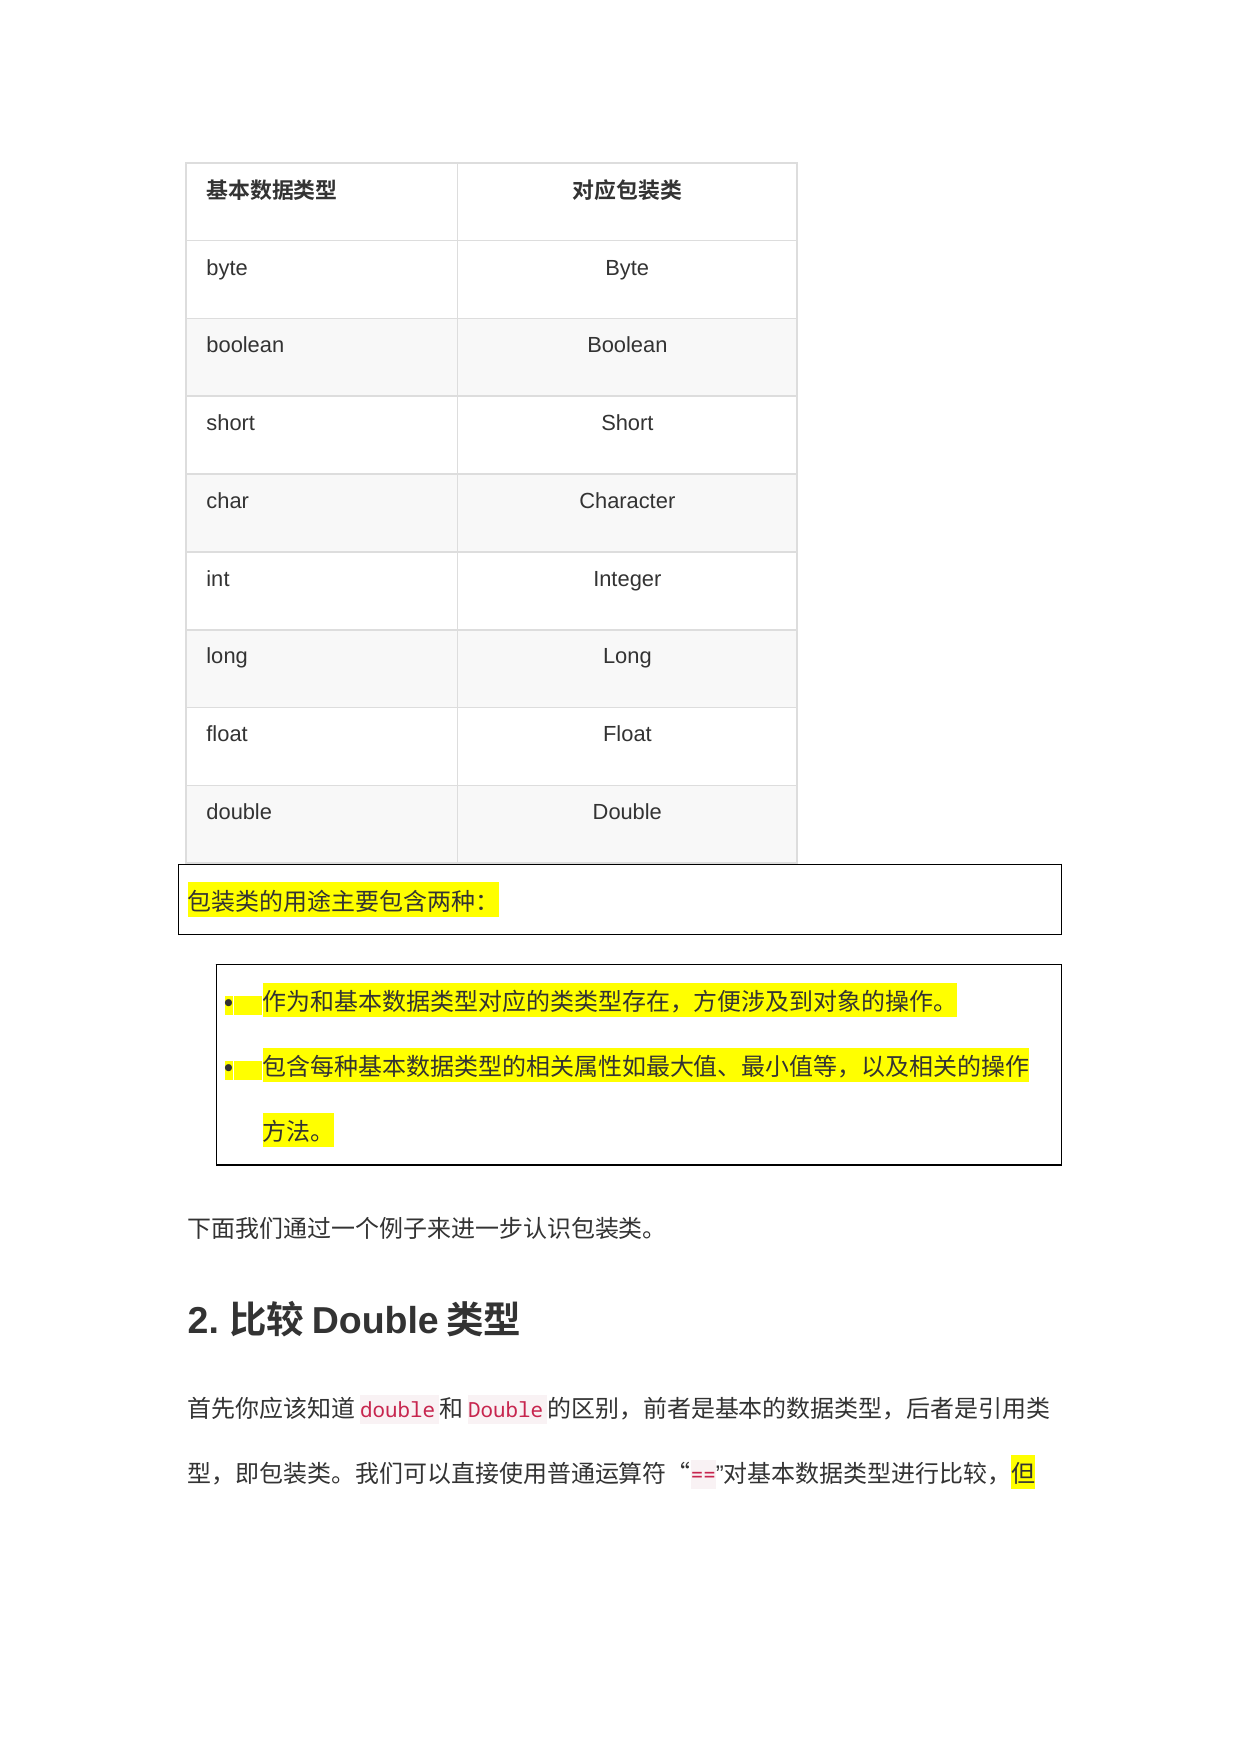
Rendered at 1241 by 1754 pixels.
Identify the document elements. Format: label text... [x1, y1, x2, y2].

table_cell int [187, 553, 457, 629]
table_header 基本数据类型 [187, 164, 457, 240]
table_cell Double [458, 786, 796, 862]
table_cell Byte [458, 241, 796, 318]
table_cell Short [458, 397, 796, 473]
table_cell Boolean [458, 319, 796, 395]
table_header 对应包装类 [458, 164, 796, 240]
list 包含每种基本数据类型的相关属性如最大值、最小值等，以及相关的操作方法。 [217, 1029, 1061, 1164]
table_cell double [187, 786, 457, 862]
table_cell long [187, 631, 457, 707]
text 下面我们通过一个例子来进一步认识包装类。 [187, 1195, 1053, 1260]
table_cell Integer [458, 553, 796, 629]
table_cell Character [458, 475, 796, 551]
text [187, 1375, 1053, 1505]
list 作为和基本数据类型对应的类类型存在，方便涉及到对象的操作。 [217, 965, 1061, 1029]
table_cell char [187, 475, 457, 551]
text 包装类的用途主要包含两种： [179, 865, 1061, 934]
table_cell short [187, 397, 457, 473]
table_cell Long [458, 631, 796, 707]
table_cell Float [458, 708, 796, 784]
table_cell byte [187, 241, 457, 318]
subtitle 2. 比较Double类型 [187, 1285, 1053, 1350]
table_cell boolean [187, 319, 457, 395]
table_cell float [187, 708, 457, 784]
